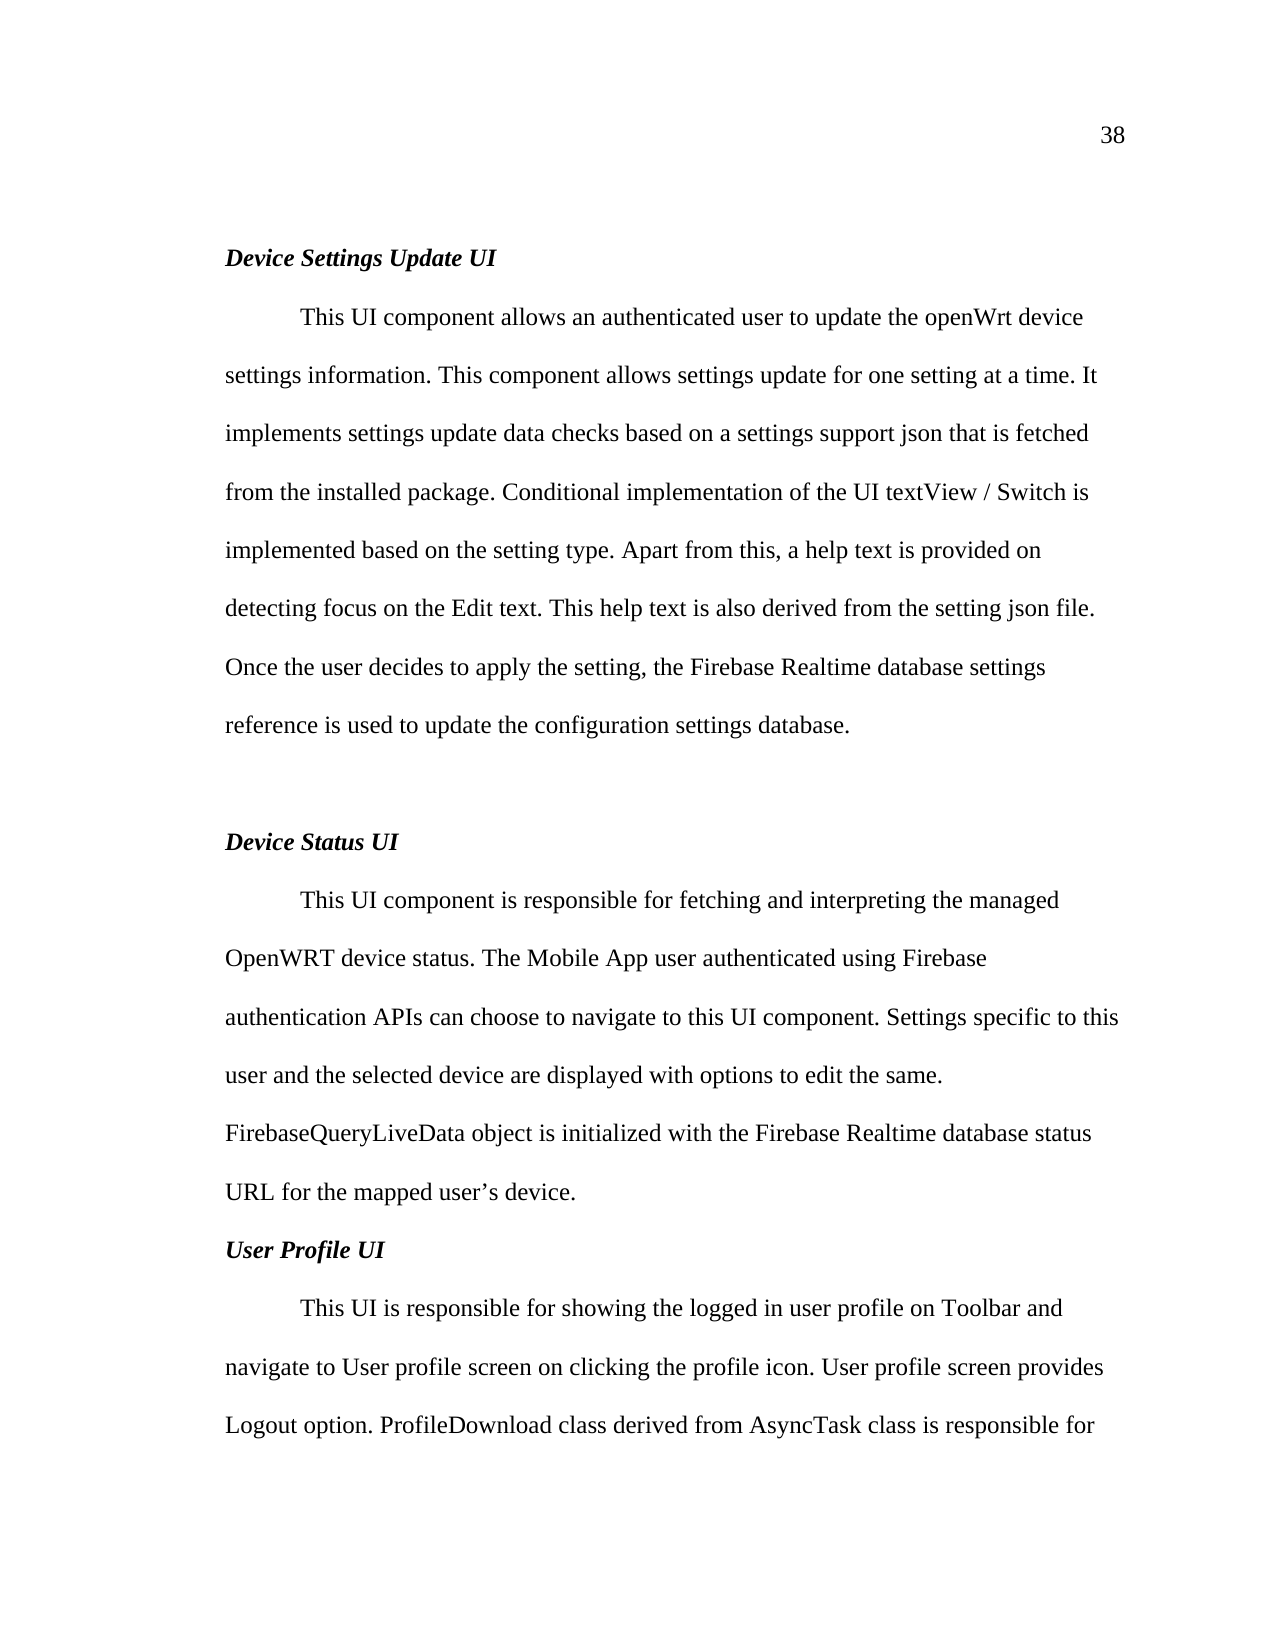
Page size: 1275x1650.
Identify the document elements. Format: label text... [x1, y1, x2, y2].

text This UI component is responsible for fetching and interpreting the managed OpenWRT device status. The Mobile App user authenticated using Firebase authentication APIs can choose to navigate to this UI component. Settings specific to this user and the selected device are displayed with options to edit the same. FirebaseQueryLiveData object is initialized with the Firebase Realtime database status URL for the mapped user’s device. [225, 862, 1125, 1212]
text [225, 1270, 1125, 1445]
subtitle Device Status UI [225, 803, 1125, 862]
subtitle Device Settings Update UI [225, 220, 1125, 278]
text This UI component allows an authenticated user to update the openWrt device settings information. This component allows settings update for one setting at a time. It implements settings update data checks based on a settings support json that is fetched from the installed package. Conditional implementation of the UI textView / Switch is implemented based on the setting type. Apart from this, a help text is provided on detecting focus on the Edit text. This help text is also derived from the setting json file. [225, 278, 1125, 628]
text Once the user decides to apply the setting, the Firebase Realtime database settings reference is used to update the configuration settings database. [225, 628, 1125, 745]
subtitle User Profile UI [225, 1212, 1125, 1270]
